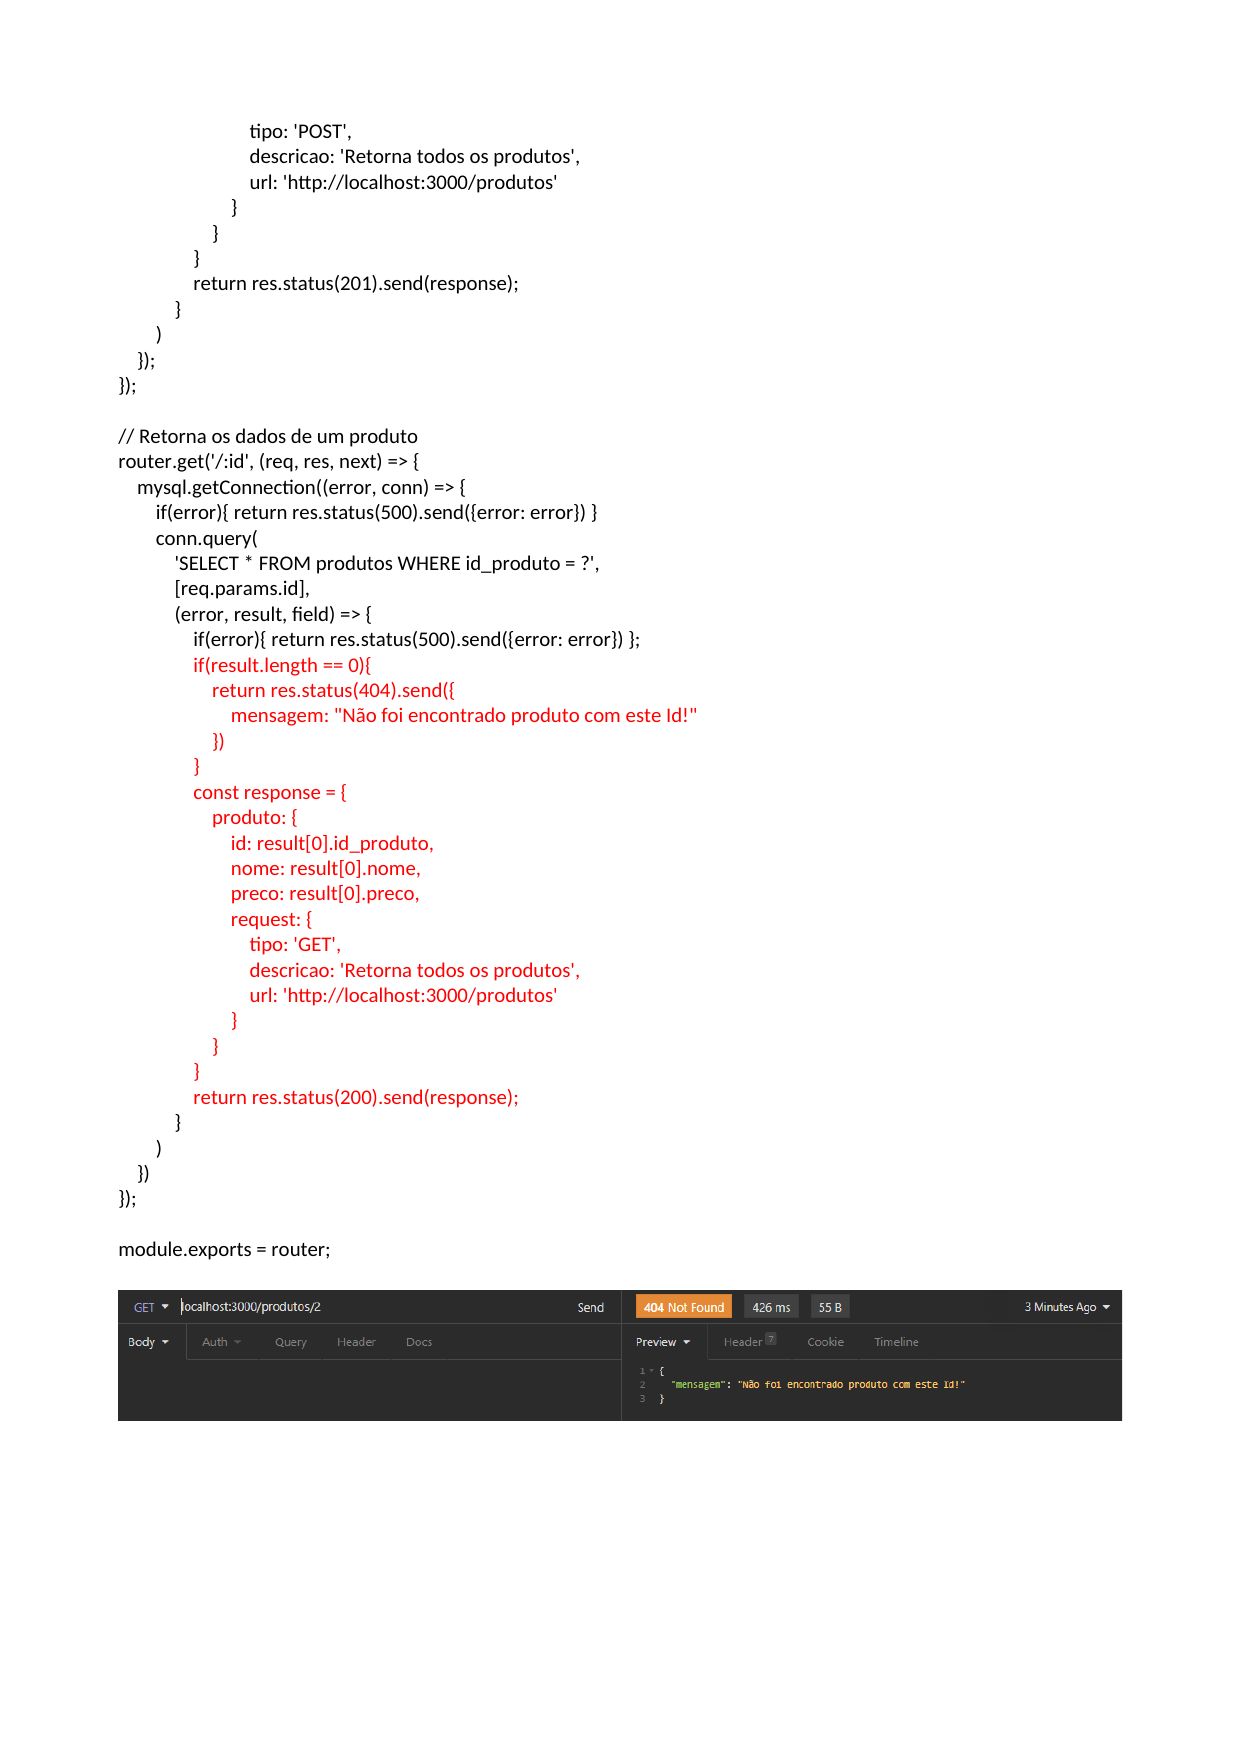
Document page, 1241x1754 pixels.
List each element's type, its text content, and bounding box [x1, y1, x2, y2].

text if(result.length == 0){ [118, 652, 1122, 677]
text }) [118, 728, 1122, 753]
text if(error){ return res.status(500).send({error: error}) }; [118, 626, 1122, 652]
picture [118, 1290, 1123, 1421]
text url: 'http://localhost:3000/produtos' [118, 169, 1122, 194]
text mysql.getConnection((error, conn) => { [118, 474, 1122, 499]
text }); [118, 347, 1122, 372]
text url: 'http://localhost:3000/produtos' [118, 982, 1122, 1008]
text id: result[0].id_produto, [118, 830, 1122, 855]
text descricao: 'Retorna todos os produtos', [118, 143, 1122, 169]
text router.get('/:id', (req, res, next) => { [118, 448, 1122, 474]
text const response = { [118, 779, 1122, 804]
text } [118, 753, 1122, 779]
text 'SELECT * FROM produtos WHERE id_produto = ?', [118, 550, 1122, 576]
text }); [118, 372, 1122, 398]
text } [118, 220, 1122, 245]
text return res.status(404).send({ [118, 677, 1122, 703]
text return res.status(201).send(response); [118, 271, 1122, 296]
text descricao: 'Retorna todos os produtos', [118, 957, 1122, 982]
text tipo: 'POST', [118, 118, 1122, 143]
text }) [118, 1160, 1122, 1186]
text request: { [118, 906, 1122, 931]
text (error, result, field) => { [118, 601, 1122, 626]
text conn.query( [118, 525, 1122, 550]
text } [118, 1033, 1122, 1058]
text preco: result[0].preco, [118, 881, 1122, 906]
text nome: result[0].nome, [118, 855, 1122, 881]
text [req.params.id], [118, 576, 1122, 601]
text } [118, 1008, 1122, 1033]
text } [118, 194, 1122, 220]
text } [118, 1058, 1122, 1084]
text } [118, 1109, 1122, 1135]
text ) [118, 1135, 1122, 1160]
text } [118, 296, 1122, 321]
text tipo: 'GET', [118, 931, 1122, 957]
text } [118, 245, 1122, 271]
text return res.status(200).send(response); [118, 1084, 1122, 1109]
text ) [118, 321, 1122, 347]
text produto: { [118, 804, 1122, 830]
text mensagem: "Não foi encontrado produto com este Id!" [118, 703, 1122, 728]
text }); [118, 1186, 1122, 1211]
text // Retorna os dados de um produto [118, 423, 1122, 448]
text if(error){ return res.status(500).send({error: error}) } [118, 499, 1122, 525]
text module.exports = router; [118, 1236, 1122, 1262]
